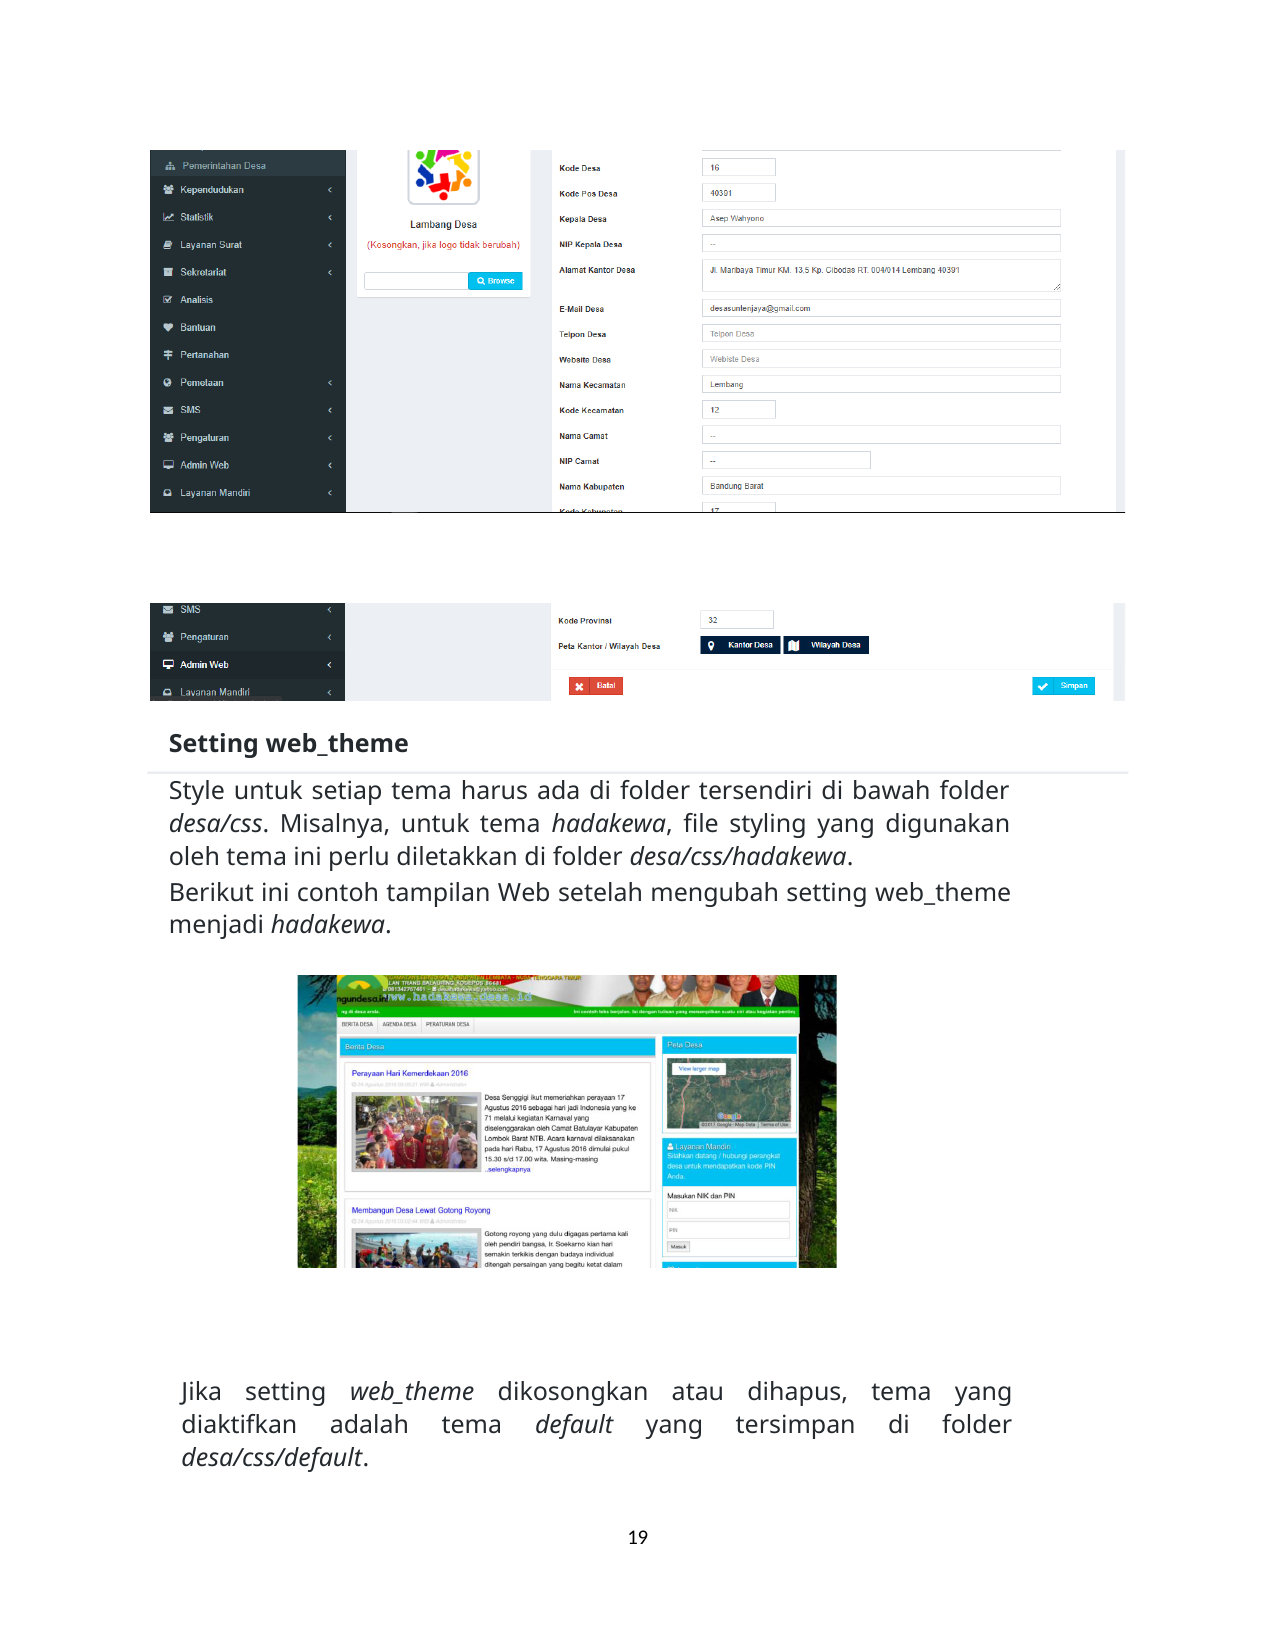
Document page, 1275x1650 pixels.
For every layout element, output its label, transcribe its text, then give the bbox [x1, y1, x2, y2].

text Berikut ini contoh tampilan Web setelah mengubah setting web_theme menjadi hadakewa. [169, 874, 1012, 941]
text Jika setting web_theme dikosongkan atau dihapus, tema yang diaktifkan adalah tema default yang tersimpan di folder desa/css/default. [181, 1374, 1012, 1474]
text Style untuk setiap tema harus ada di folder tersendiri di bawah folder desa/css. Misalnya, untuk tema hadakewa, file styling yang digunakan oleh tema ini perlu diletakkan di folder desa/css/hadakewa. [169, 773, 1010, 873]
text Setting web_theme [169, 725, 1125, 759]
picture [150, 150, 1125, 513]
picture [150, 603, 1125, 701]
